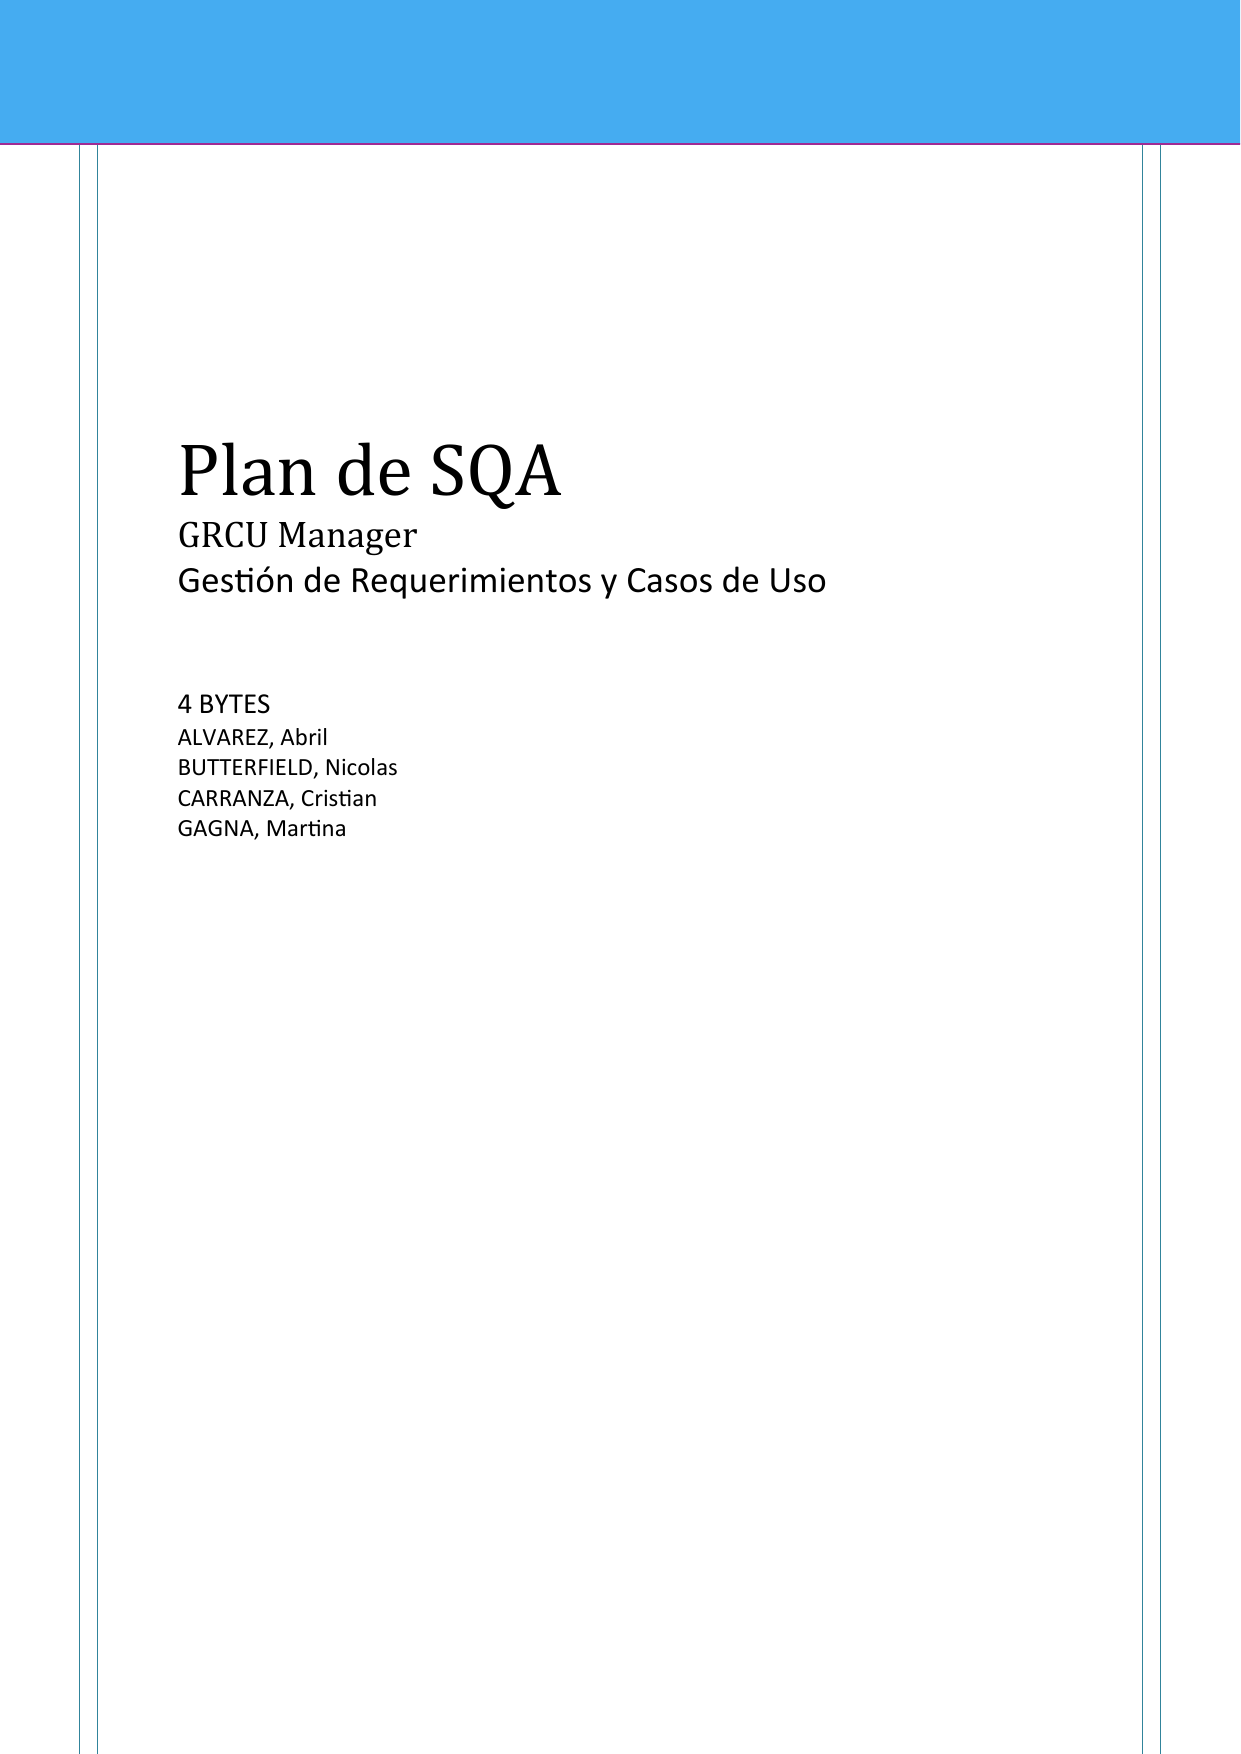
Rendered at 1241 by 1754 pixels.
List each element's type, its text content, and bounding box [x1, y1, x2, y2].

text CARRANZA, Cristian [177, 782, 1063, 813]
text ALVAREZ, Abril [177, 721, 1063, 752]
text GAGNA, Martina [177, 813, 1063, 843]
text Gestión de Requerimientos y Casos de Uso [177, 556, 1063, 601]
text Plan de SQA [177, 424, 1063, 512]
text BUTTERFIELD, Nicolas [177, 752, 1063, 782]
text 4 BYTES [177, 685, 1063, 721]
text GRCU Manager [177, 512, 1063, 556]
